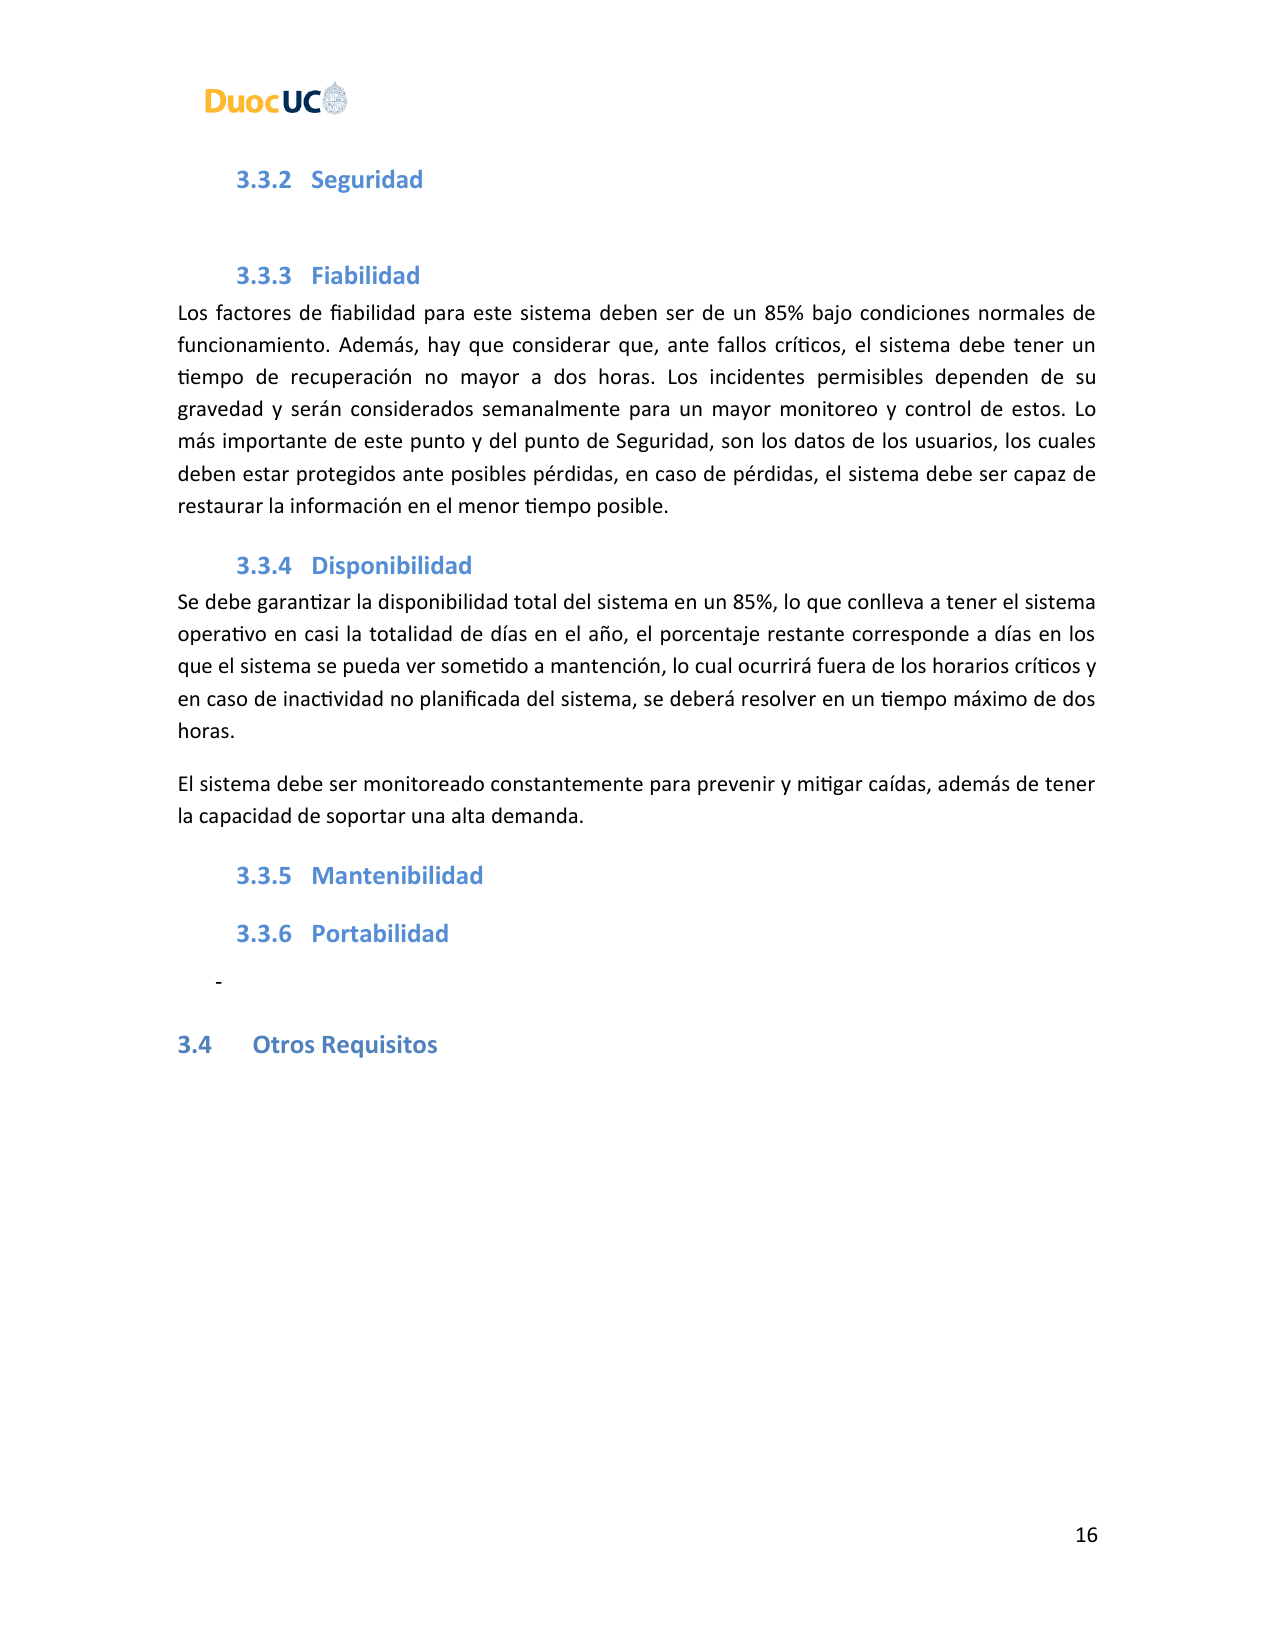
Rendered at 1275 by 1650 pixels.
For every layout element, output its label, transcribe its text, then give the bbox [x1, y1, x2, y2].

text Se debe garantizar la disponibilidad total del sistema en un 85%, lo que conlleva a tener el sistema operativo en casi la totalidad de días en el año, el porcentaje restante corresponde a días en los que el sistema se pueda ver sometido a mantención, lo cual ocurrirá fuera de los horarios críticos y en caso de inactividad no planificada del sistema, se deberá resolver en un tiempo máximo de dos horas. [177, 587, 1098, 744]
subtitle 3.3.6 Portabilidad [236, 916, 1098, 949]
subtitle 3.3.3 Fiabilidad [236, 258, 1098, 291]
text El sistema debe ser monitoreado constantemente para prevenir y mitigar caídas, además de tener la capacidad de soportar una alta demanda. [177, 769, 1098, 829]
subtitle 3.4 Otros Requisitos [177, 1028, 1098, 1061]
picture [198, 78, 352, 117]
subtitle 3.3.5 Mantenibilidad [236, 858, 1098, 891]
subtitle 3.3.2 Seguridad [236, 162, 1098, 195]
text Los factores de fiabilidad para este sistema deben ser de un 85% bajo condiciones normales de funcionamiento. Además, hay que considerar que, ante fallos críticos, el sistema debe tener un tiempo de recuperación no mayor a dos horas. Los incidentes permisibles dependen de su gravedad y serán considerados semanalmente para un mayor monitoreo y control de estos. Lo más importante de este punto y del punto de Seguridad, son los datos de los usuarios, los cuales deben estar protegidos ante posibles pérdidas, en caso de pérdidas, el sistema debe ser capaz de restaurar la información en el menor tiempo posible. [177, 298, 1098, 519]
subtitle 3.3.4 Disponibilidad [236, 548, 1098, 581]
